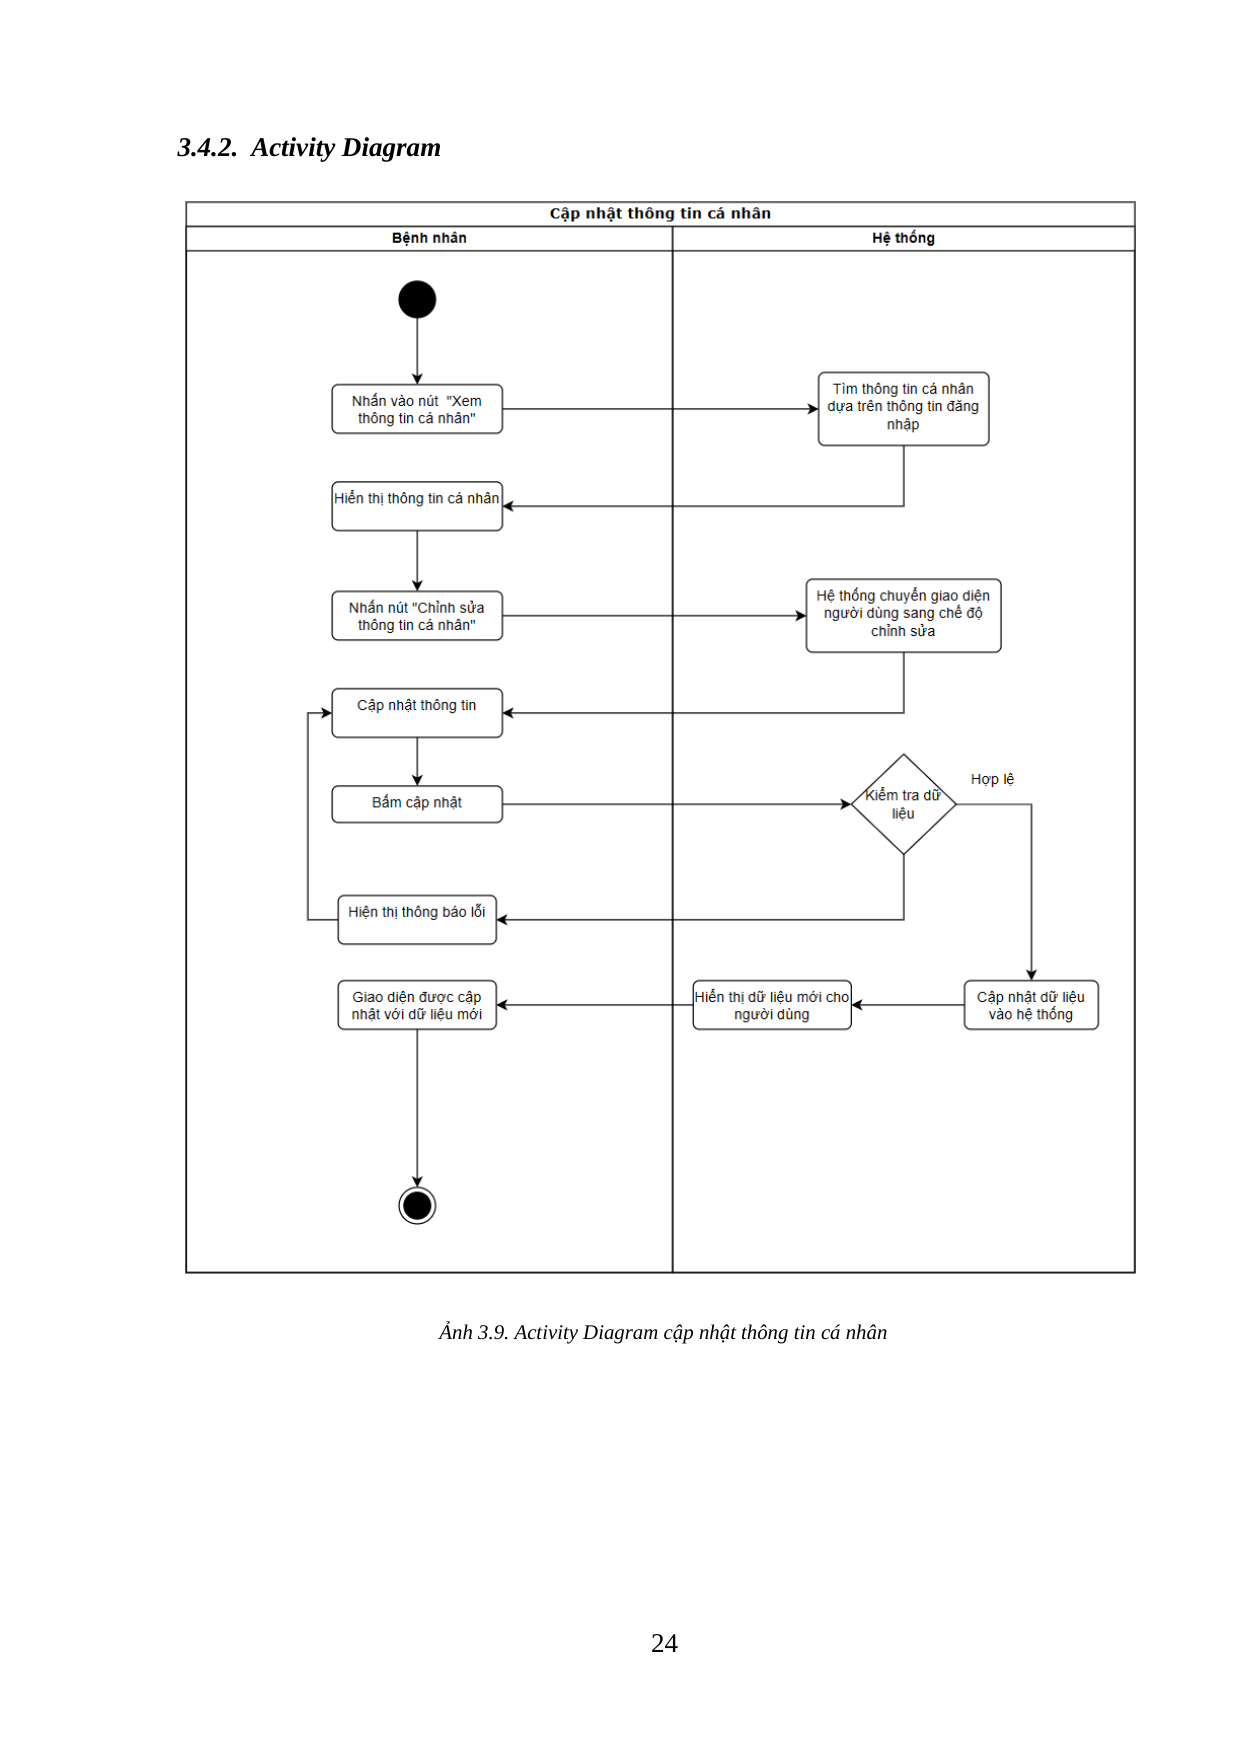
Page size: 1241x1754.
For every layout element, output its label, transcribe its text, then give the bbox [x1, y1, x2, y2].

picture [177, 183, 1152, 1298]
subtitle Activity Diagram [177, 131, 1152, 162]
